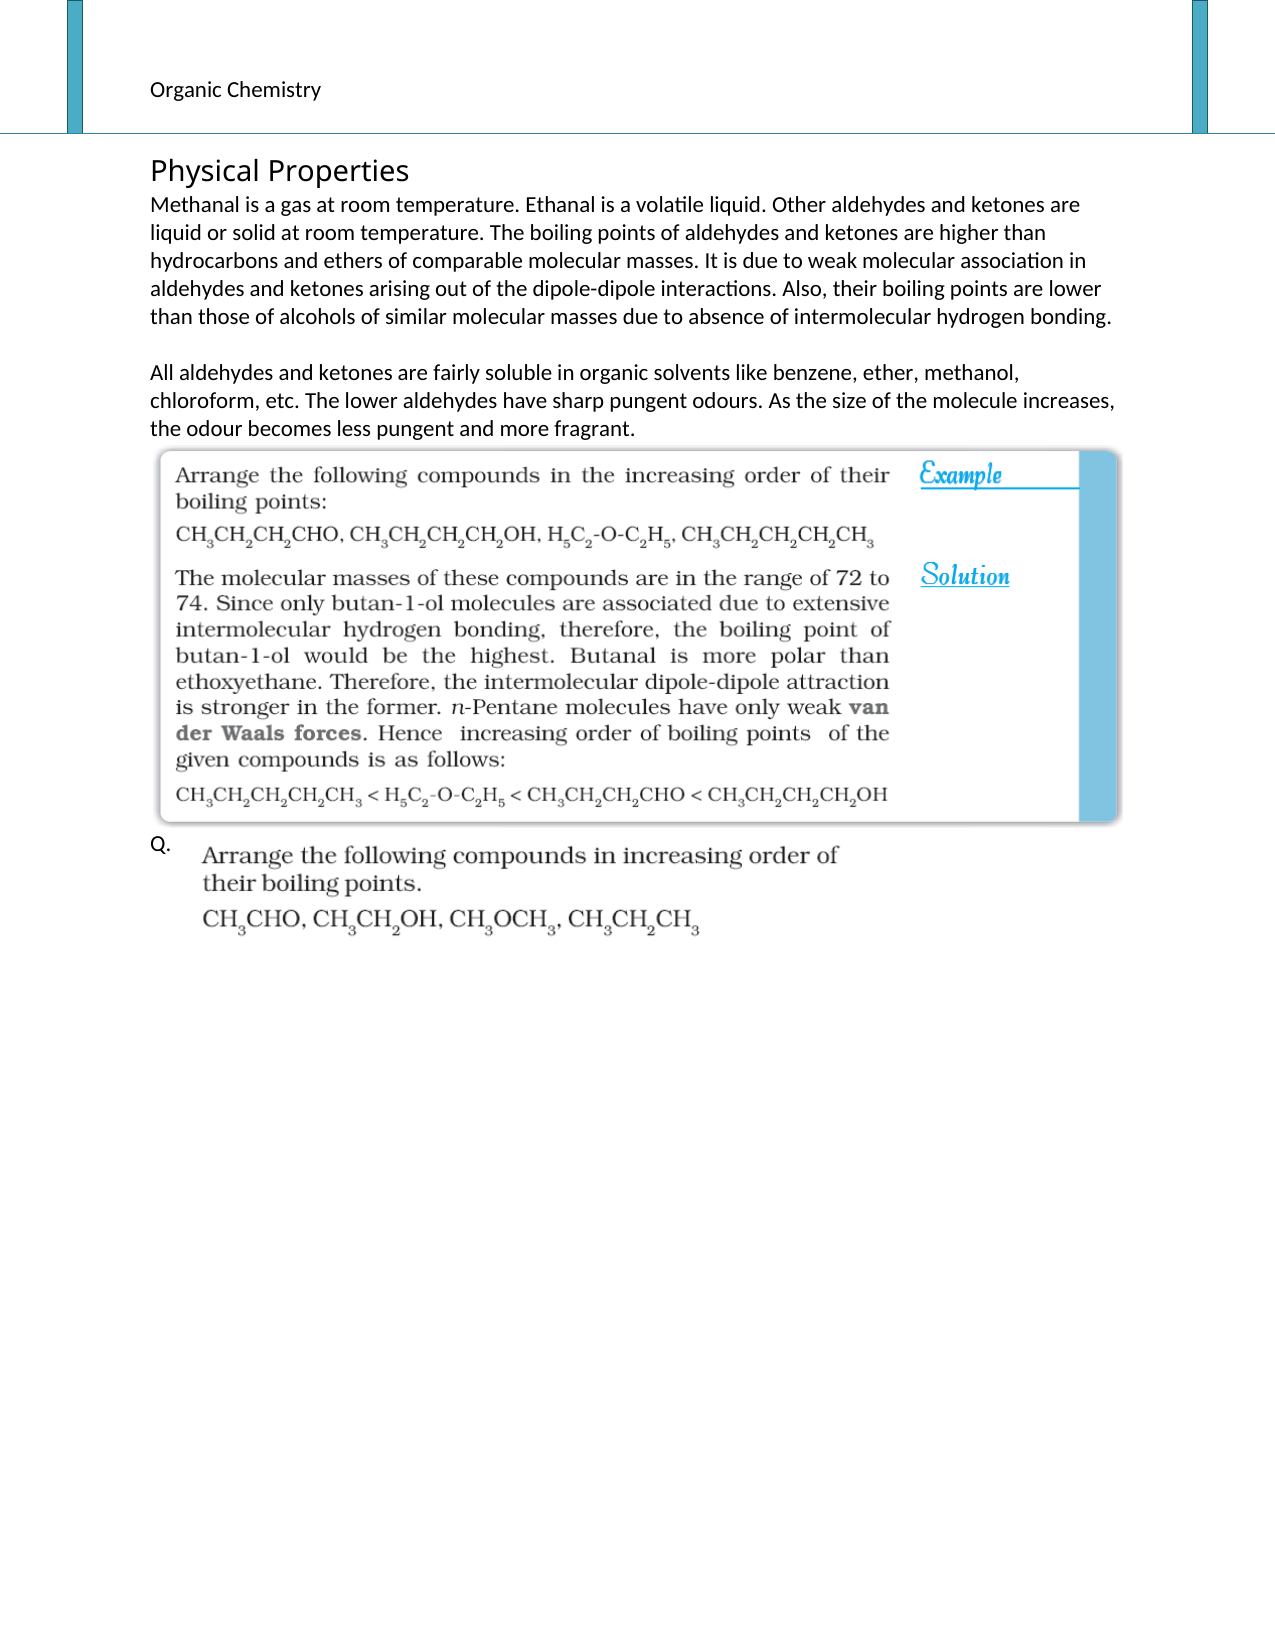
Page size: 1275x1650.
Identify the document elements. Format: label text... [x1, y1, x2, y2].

text Physical Properties [150, 150, 1125, 190]
text Methanal is a gas at room temperature. Ethanal is a volatile liquid. Other aldehydes and ketones are liquid or solid at room temperature. The boiling points of aldehydes and ketones are higher than hydrocarbons and ethers of comparable molecular masses. It is due to weak molecular association in aldehydes and ketones arising out of the dipole-dipole interactions. Also, their boiling points are lower than those of alcohols of similar molecular masses due to absence of intermolecular hydrogen bonding. [150, 190, 1125, 330]
text All aldehydes and ketones are fairly soluble in organic solvents like benzene, ether, methanol, chloroform, etc. The lower aldehydes have sharp pungent odours. As the size of the molecule increases, the odour becomes less pungent and more fragrant. [150, 358, 1125, 441]
picture [150, 441, 1125, 830]
text Q. [150, 830, 1125, 941]
